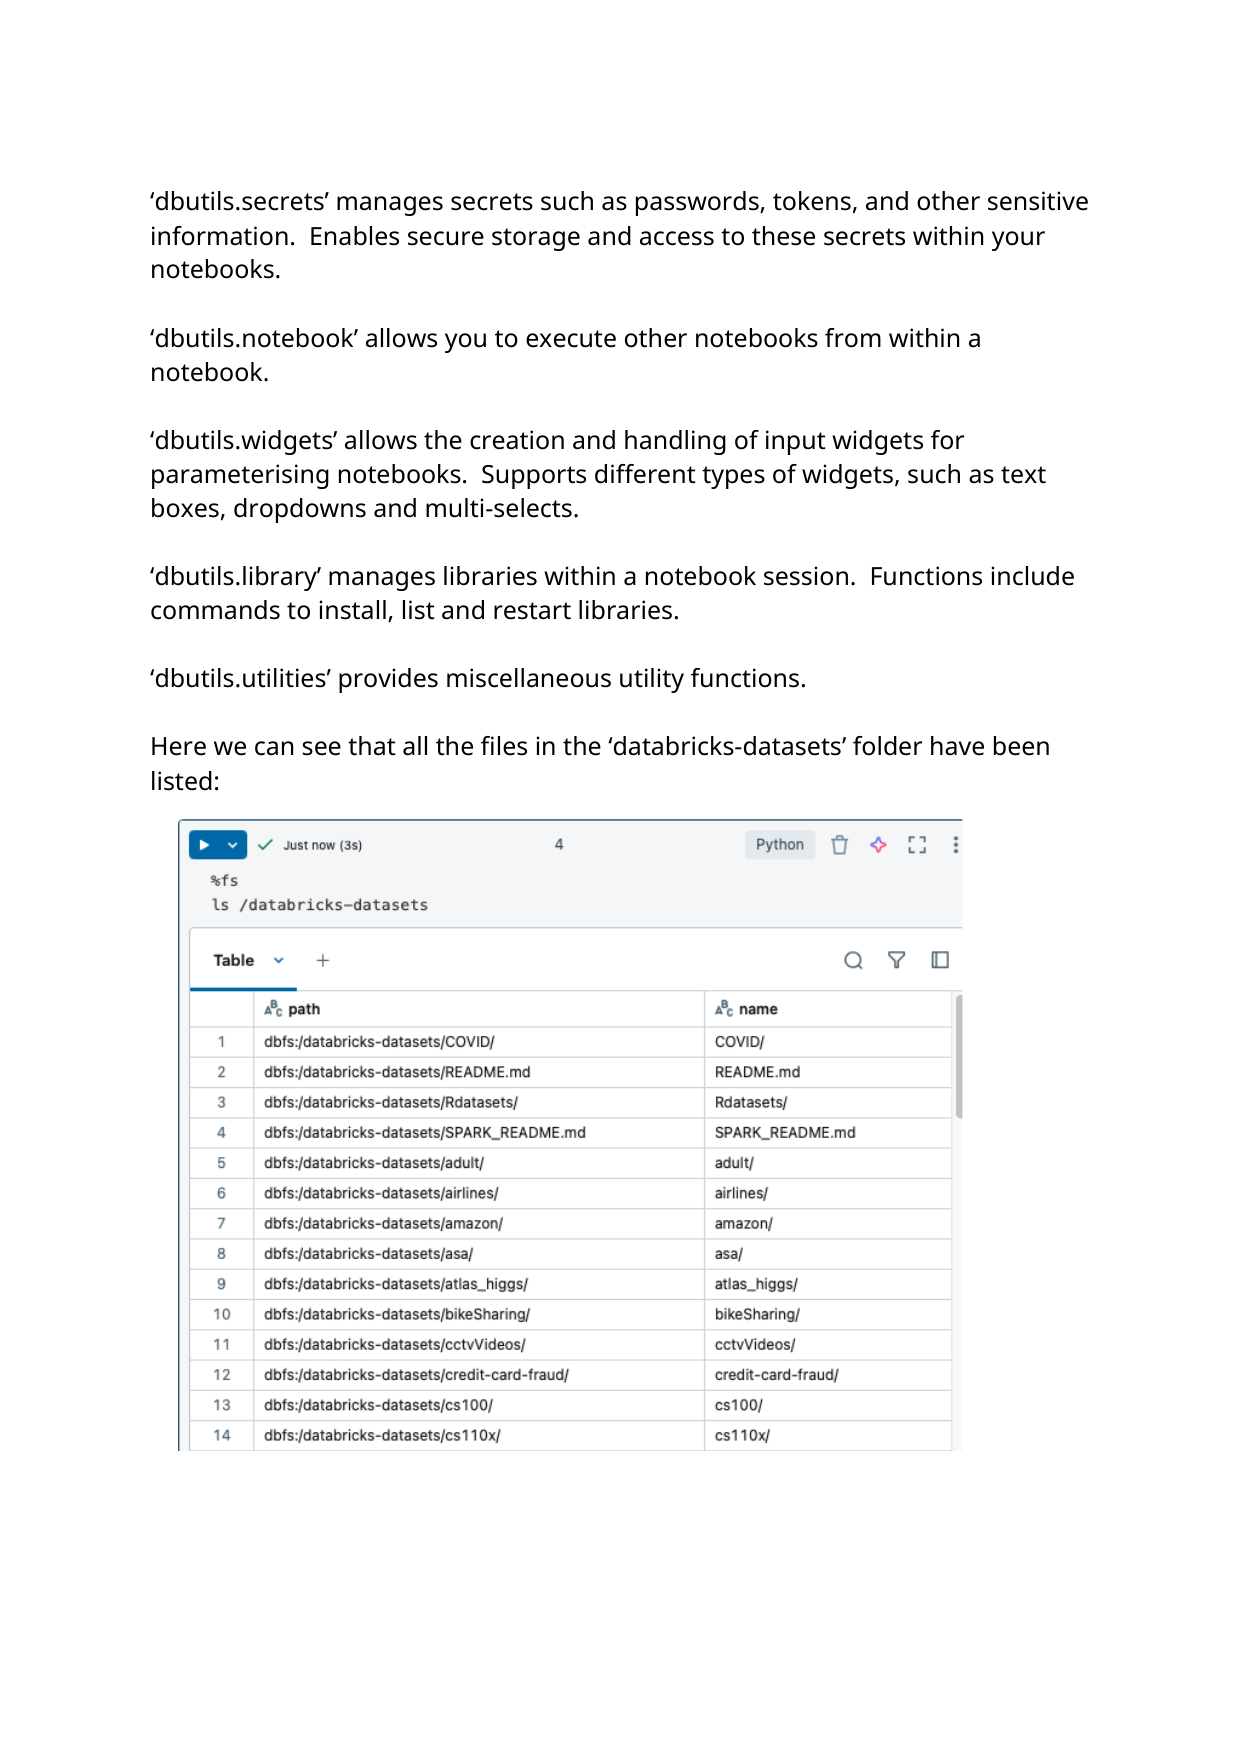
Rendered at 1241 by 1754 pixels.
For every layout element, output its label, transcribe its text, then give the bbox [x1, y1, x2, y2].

text ‘dbutils.notebook’ allows you to execute other notebooks from within a notebook. [150, 320, 1090, 388]
text Here we can see that all the files in the ‘databricks-datasets’ folder have been listed: [150, 729, 1090, 797]
text ‘dbutils.widgets’ allows the creation and handling of input widgets for parameterising notebooks. Supports different types of widgets, such as text boxes, dropdowns and multi-selects. [150, 422, 1090, 525]
picture [177, 817, 964, 1451]
text ‘dbutils.utilities’ provides miscellaneous utility functions. [150, 661, 1090, 695]
text ‘dbutils.secrets’ manages secrets such as passwords, tokens, and other sensitive information. Enables secure storage and access to these secrets within your notebooks. [150, 184, 1090, 286]
text ‘dbutils.library’ manages libraries within a notebook session. Functions include commands to install, list and restart libraries. [150, 559, 1090, 627]
